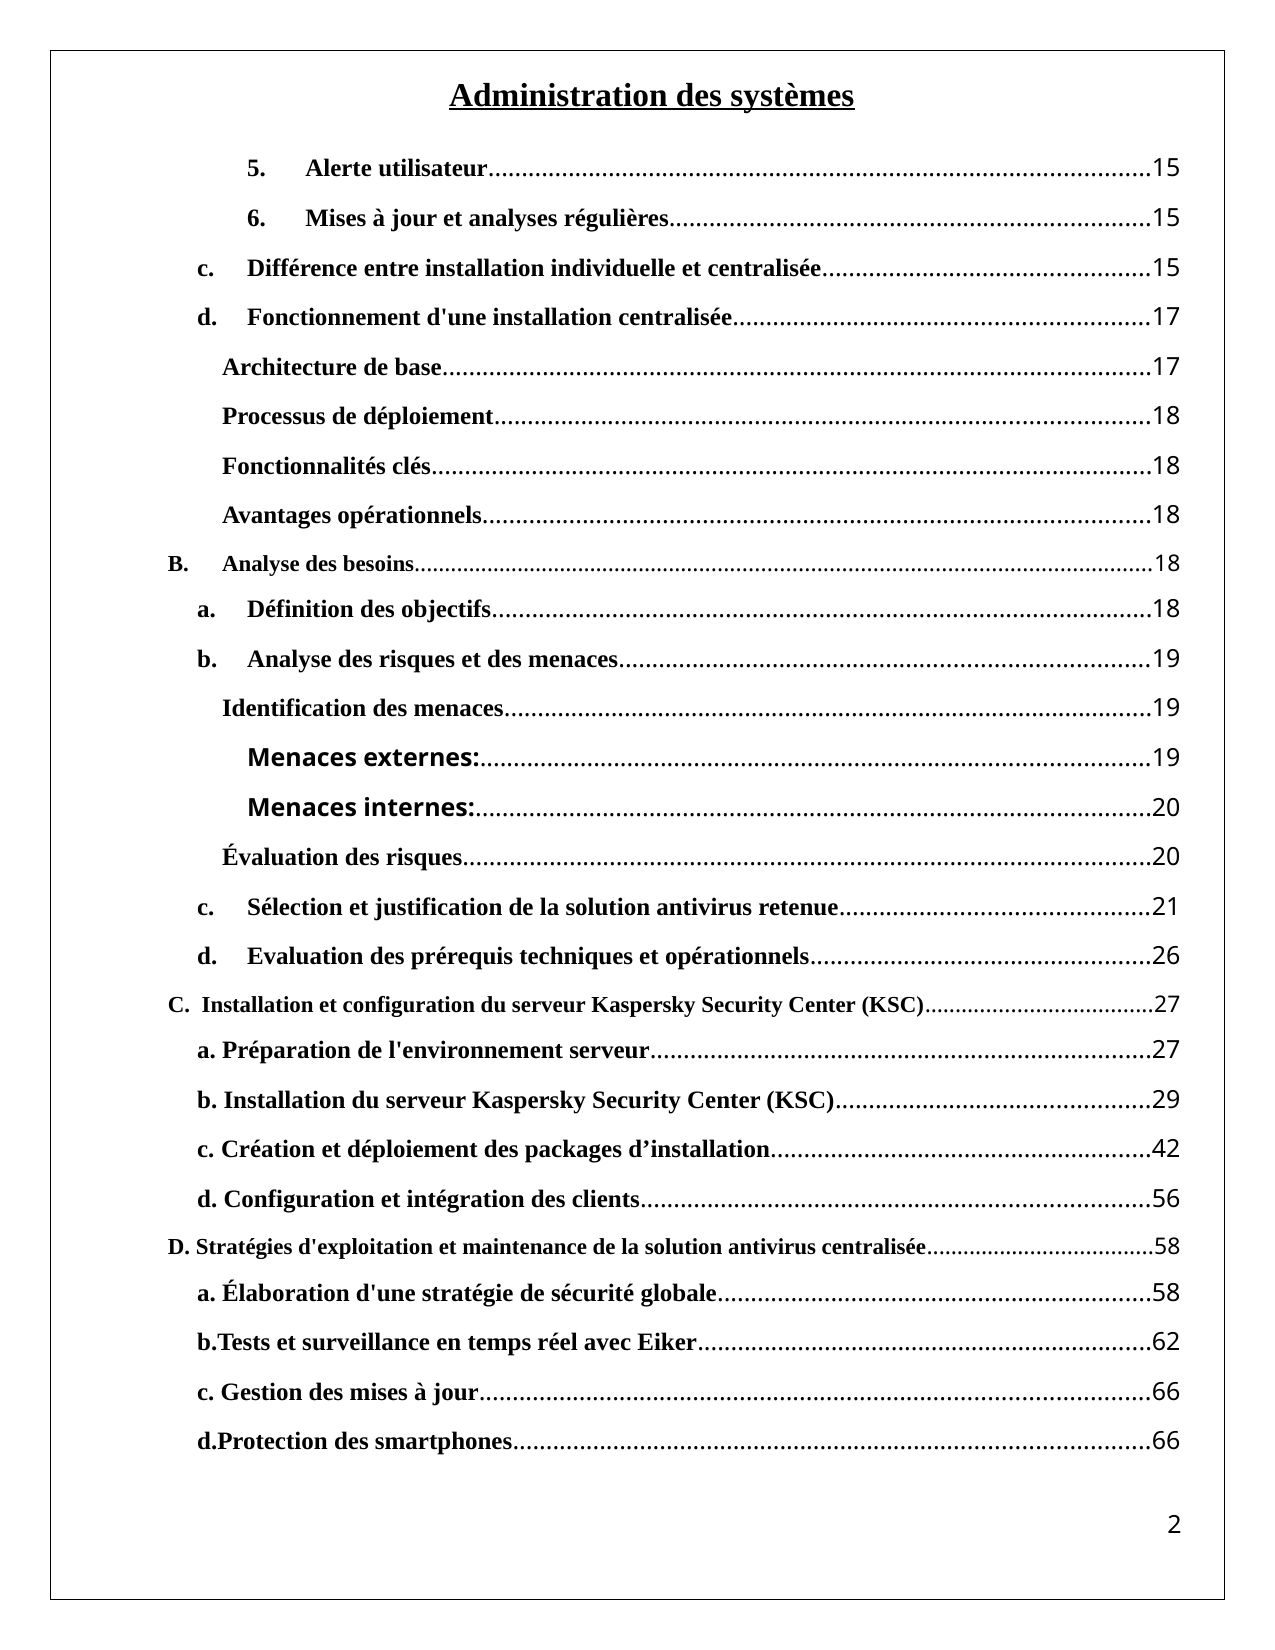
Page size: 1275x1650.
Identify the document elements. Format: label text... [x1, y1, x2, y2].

text c. Gestion des mises à jour 66 [197, 1373, 1181, 1407]
text 5. Alerte utilisateur 15 [247, 150, 1181, 184]
text Fonctionnalités clés 18 [222, 447, 1181, 482]
text b. Installation du serveur Kaspersky Security Center (KSC) 29 [197, 1081, 1181, 1115]
text d.Protection des smartphones 66 [197, 1423, 1181, 1457]
text Avantages opérationnels 18 [222, 497, 1181, 531]
text Identification des menaces 19 [222, 690, 1181, 724]
text c. Création et déploiement des packages d’installation 42 [197, 1131, 1181, 1165]
text D. Stratégies d'exploitation et maintenance de la solution antivirus centralisée 58 [168, 1230, 1181, 1261]
text c. Sélection et justification de la solution antivirus retenue 21 [197, 888, 1181, 922]
text Menaces internes: 20 [247, 789, 1181, 823]
text Processus de déploiement 18 [222, 398, 1181, 432]
text B. Analyse des besoins 18 [168, 547, 1181, 578]
text a. Définition des objectifs 18 [197, 591, 1181, 625]
text d. Evaluation des prérequis techniques et opérationnels 26 [197, 938, 1181, 972]
text Évaluation des risques 20 [222, 839, 1181, 873]
text Menaces externes: 19 [247, 739, 1181, 774]
text b. Analyse des risques et des menaces 19 [197, 640, 1181, 674]
text Architecture de base 17 [222, 348, 1181, 382]
text b.Tests et surveillance en temps réel avec Eiker 62 [197, 1324, 1181, 1358]
text d. Fonctionnement d'une installation centralisée 17 [197, 299, 1181, 333]
text c. Différence entre installation individuelle et centralisée 15 [197, 249, 1181, 283]
text a. Élaboration d'une stratégie de sécurité globale 58 [197, 1274, 1181, 1308]
text a. Préparation de l'environnement serveur 27 [197, 1032, 1181, 1066]
text C. Installation et configuration du serveur Kaspersky Security Center (KSC) 27 [168, 987, 1181, 1019]
text 6. Mises à jour et analyses régulières 15 [247, 199, 1181, 234]
text d. Configuration et intégration des clients 56 [197, 1180, 1181, 1214]
